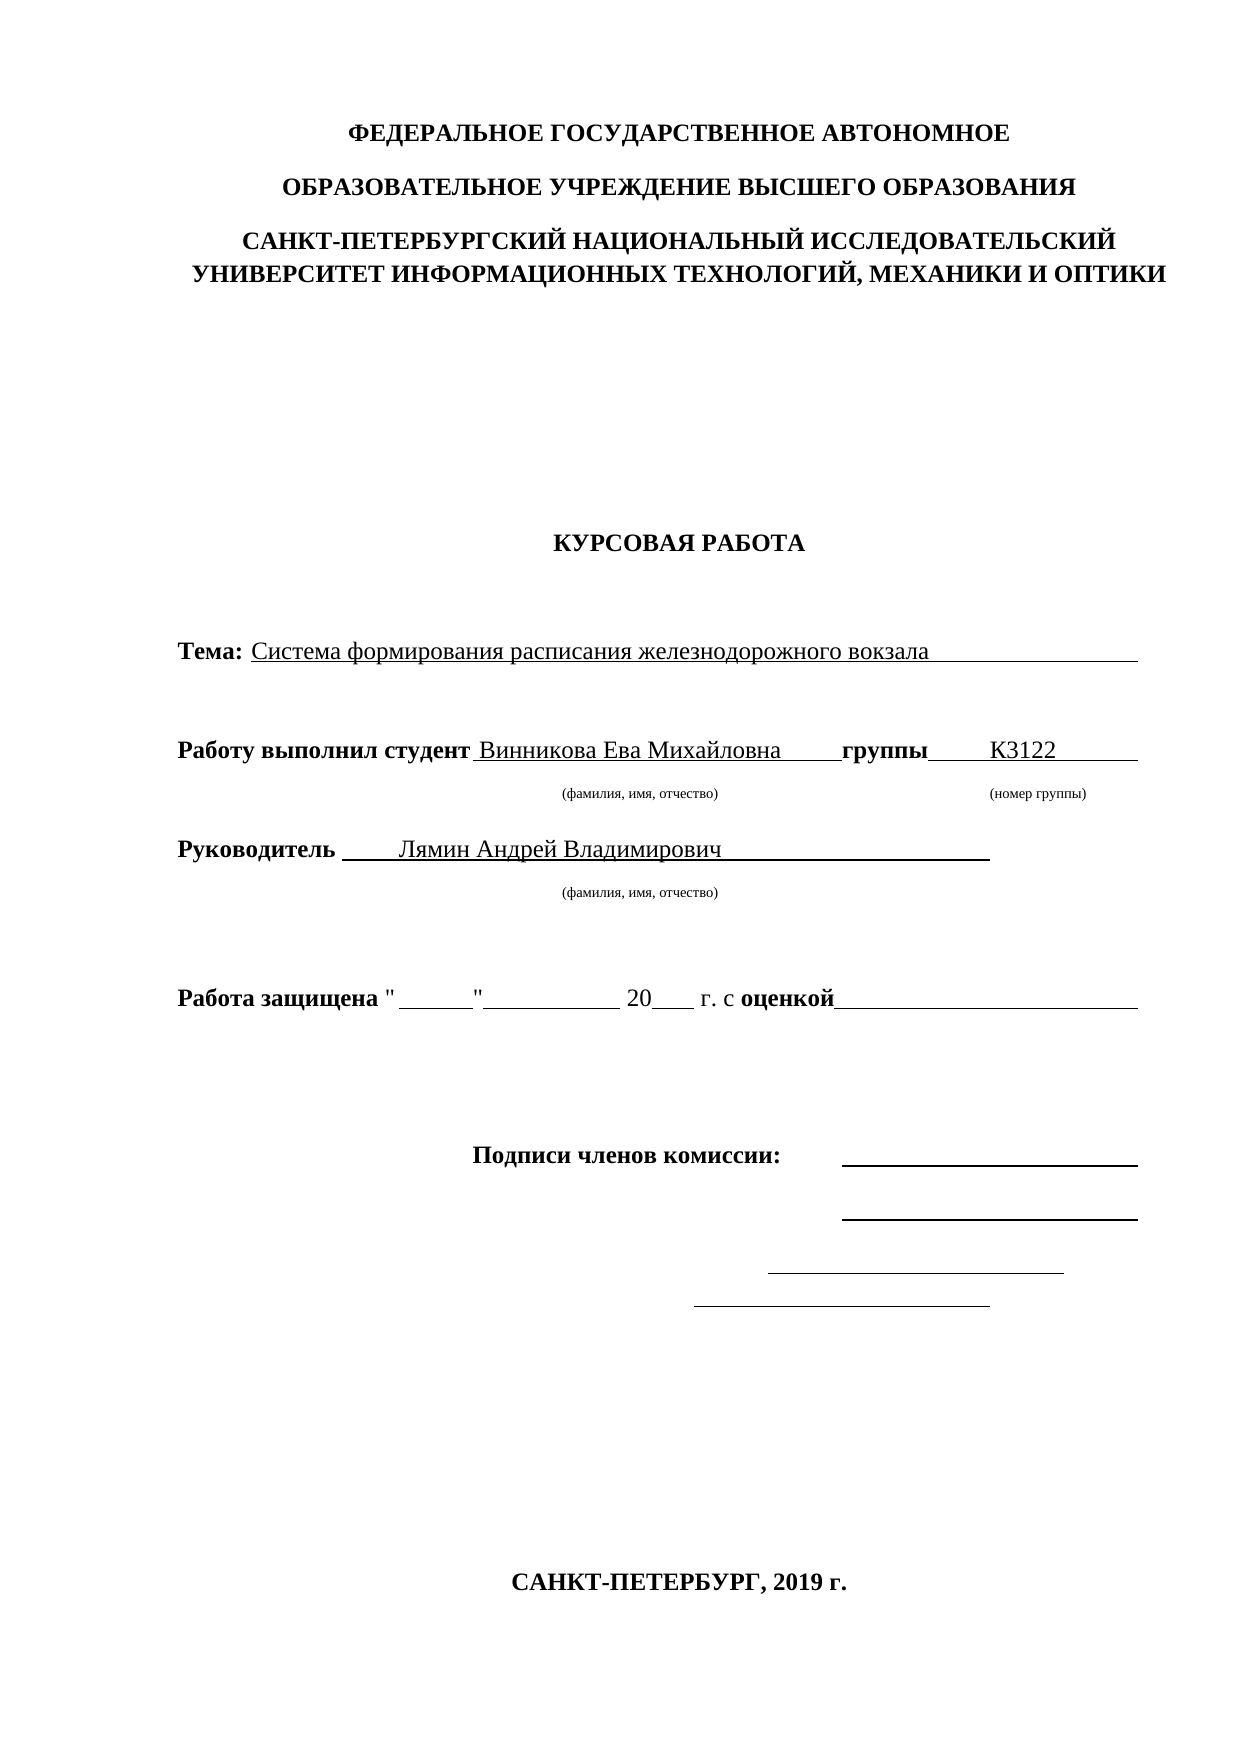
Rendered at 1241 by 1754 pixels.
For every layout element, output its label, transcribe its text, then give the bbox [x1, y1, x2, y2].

text ФЕДЕРАЛЬНОЕ ГОСУДАРСТВЕННОЕ АВТОНОМНОЕ [177, 118, 1181, 147]
text Работа защищена " " 20 г. с оценкой [177, 983, 1181, 1012]
text ОБРАЗОВАТЕЛЬНОЕ УЧРЕЖДЕНИЕ ВЫСШЕГО ОБРАЗОВАНИЯ [177, 172, 1181, 201]
text Руководитель Лямин Андрей Владимирович [177, 834, 1181, 863]
text Работу выполнил студент Винникова Ева Михайловна группы К3122 [177, 735, 1181, 764]
text Тема: Система формирования расписания железнодорожного вокзала [177, 636, 1181, 664]
text САНКТ-ПЕТЕРБУРГ, 2019 г. [177, 1567, 1181, 1596]
text Подписи членов комиссии: [472, 1140, 1181, 1169]
text (фамилия, имя, отчество) [532, 884, 1181, 912]
text (фамилия, имя, отчество) (номер группы) [487, 784, 1181, 813]
text САНКТ-ПЕТЕРБУРГСКИЙ НАЦИОНАЛЬНЫЙ ИССЛЕДОВАТЕЛЬСКИЙ УНИВЕРСИТЕТ ИНФОРМАЦИОННЫХ ТЕХНОЛОГИЙ, МЕХАНИКИ И ОПТИКИ [177, 226, 1181, 288]
text КУРСОВАЯ РАБОТА [177, 528, 1181, 557]
